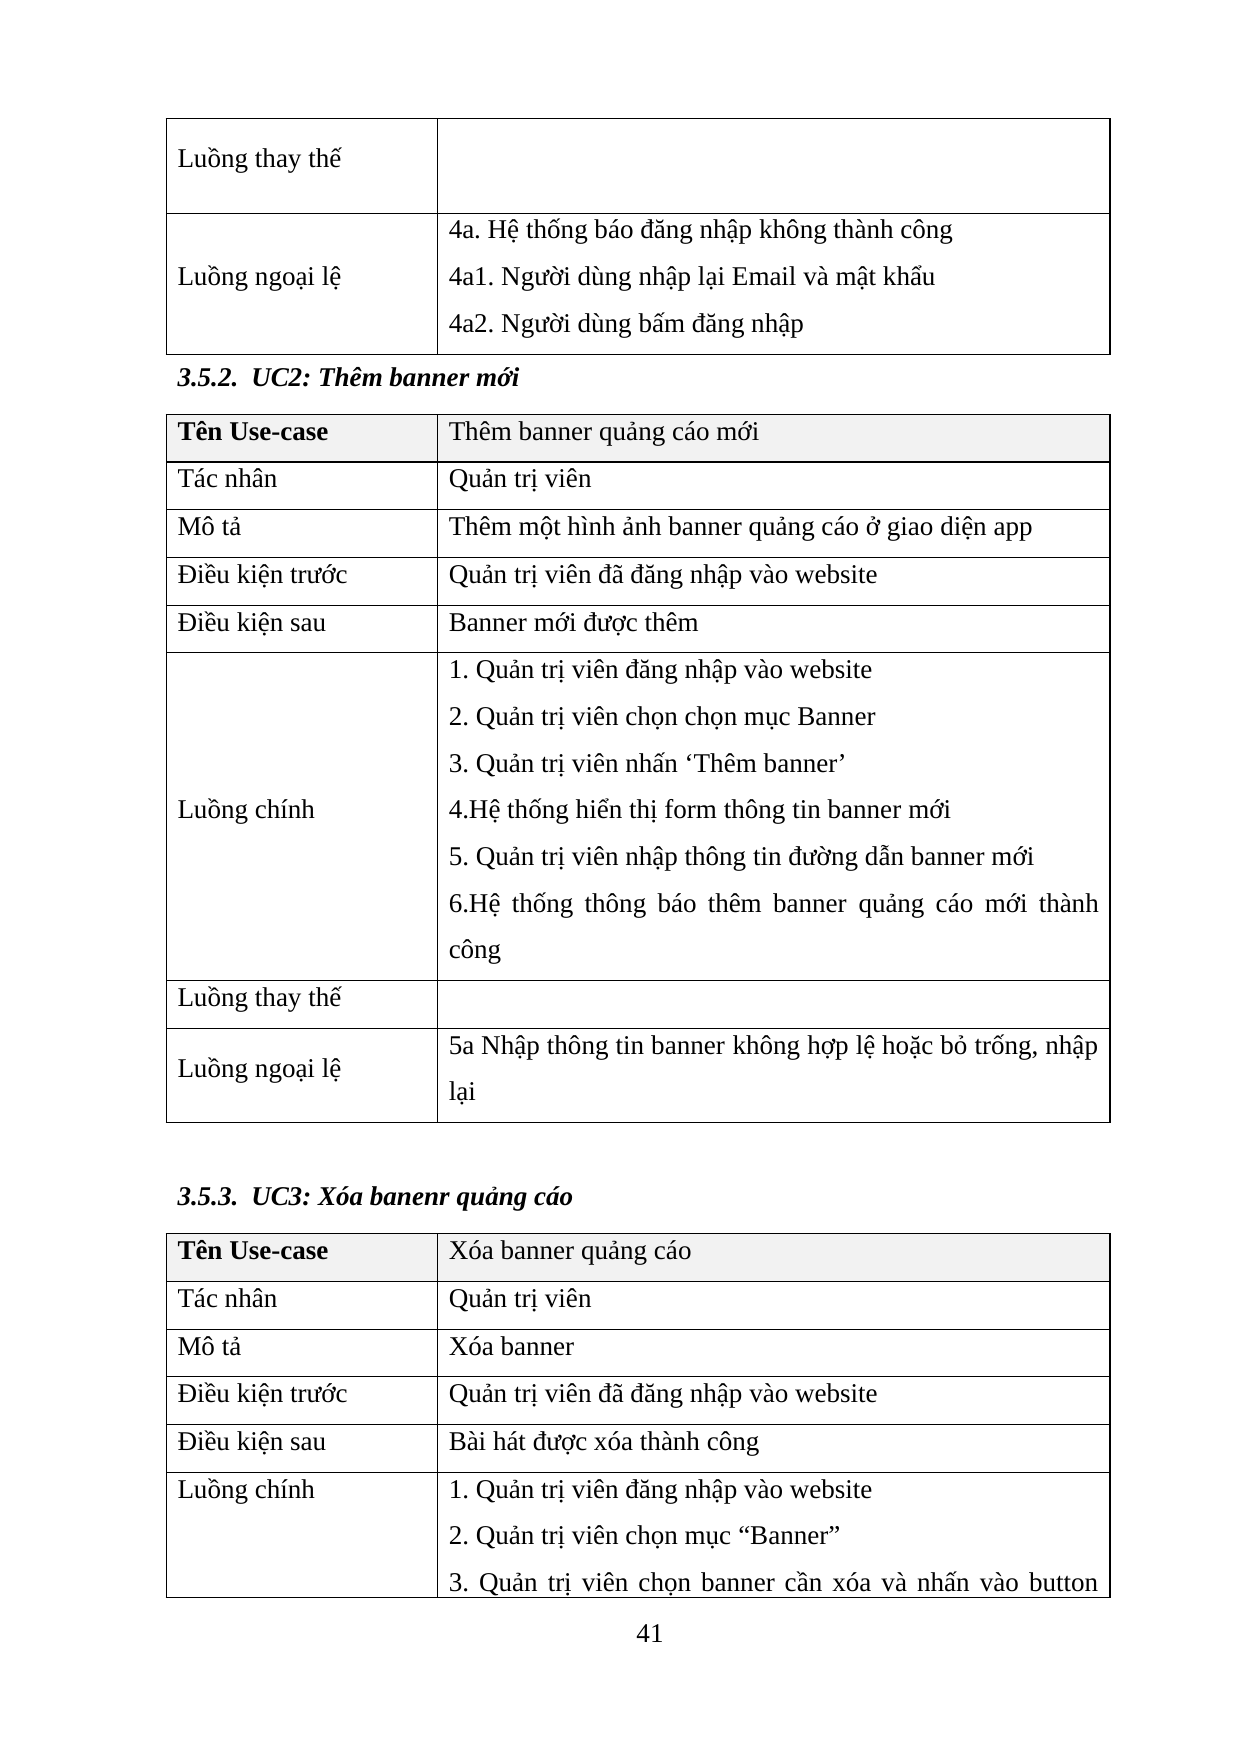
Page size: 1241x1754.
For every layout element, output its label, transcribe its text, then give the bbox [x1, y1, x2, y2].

table_cell 4a. Hệ thống báo đăng nhập không thành công 4a1. Người dùng nhập lại Email và mật khẩu 4a2. Người dùng bấm đăng nhập [438, 214, 1109, 353]
table_cell [438, 981, 1109, 1028]
table_cell Luồng thay thế [167, 119, 437, 212]
table_cell Luồng chính [167, 653, 437, 980]
table_cell Tác nhân [167, 1282, 437, 1328]
table_header Tên Use-case [167, 415, 437, 461]
table_header Tên Use-case [167, 1234, 437, 1281]
table_cell Quản trị viên đã đăng nhập vào website [438, 1377, 1109, 1424]
table_cell Điều kiện trước [167, 1377, 437, 1424]
table_cell 5a Nhập thông tin banner không hợp lệ hoặc bỏ trống, nhập lại [438, 1029, 1109, 1122]
table_cell Luồng thay thế [167, 981, 437, 1028]
table_cell Quản trị viên đã đăng nhập vào website [438, 558, 1109, 604]
table_header Xóa banner quảng cáo [438, 1234, 1109, 1281]
table_cell Quản trị viên [438, 1282, 1109, 1328]
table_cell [438, 1473, 1109, 1597]
table_cell Luồng ngoại lệ [167, 1029, 437, 1122]
table_cell [438, 119, 1109, 212]
table_cell Mô tả [167, 510, 437, 557]
table_cell Thêm một hình ảnh banner quảng cáo ở giao diện app [438, 510, 1109, 557]
table_header Thêm banner quảng cáo mới [438, 415, 1109, 461]
table_cell Tác nhân [167, 463, 437, 509]
table_cell Điều kiện sau [167, 1425, 437, 1472]
table_cell Xóa banner [438, 1330, 1109, 1376]
table_cell Quản trị viên [438, 463, 1109, 509]
subtitle UC3: Xóa banenr quảng cáo [177, 1180, 1122, 1211]
table_cell Bài hát được xóa thành công [438, 1425, 1109, 1472]
table_cell Luồng chính [167, 1473, 437, 1597]
table_cell Luồng ngoại lệ [167, 214, 437, 353]
subtitle UC2: Thêm banner mới [177, 361, 1122, 392]
table_cell Điều kiện trước [167, 558, 437, 604]
table_cell Banner mới được thêm [438, 606, 1109, 652]
table_cell 1. Quản trị viên đăng nhập vào website 2. Quản trị viên chọn chọn mục Banner 3. Quản trị viên nhấn ‘Thêm banner’ 4.Hệ thống hiển thị form thông tin banner mới 5. Quản trị viên nhập thông tin đường dẫn banner mới 6.Hệ thống thông báo thêm banner quảng cáo mới thành công [438, 653, 1109, 980]
table_cell Mô tả [167, 1330, 437, 1376]
table_cell Điều kiện sau [167, 606, 437, 652]
